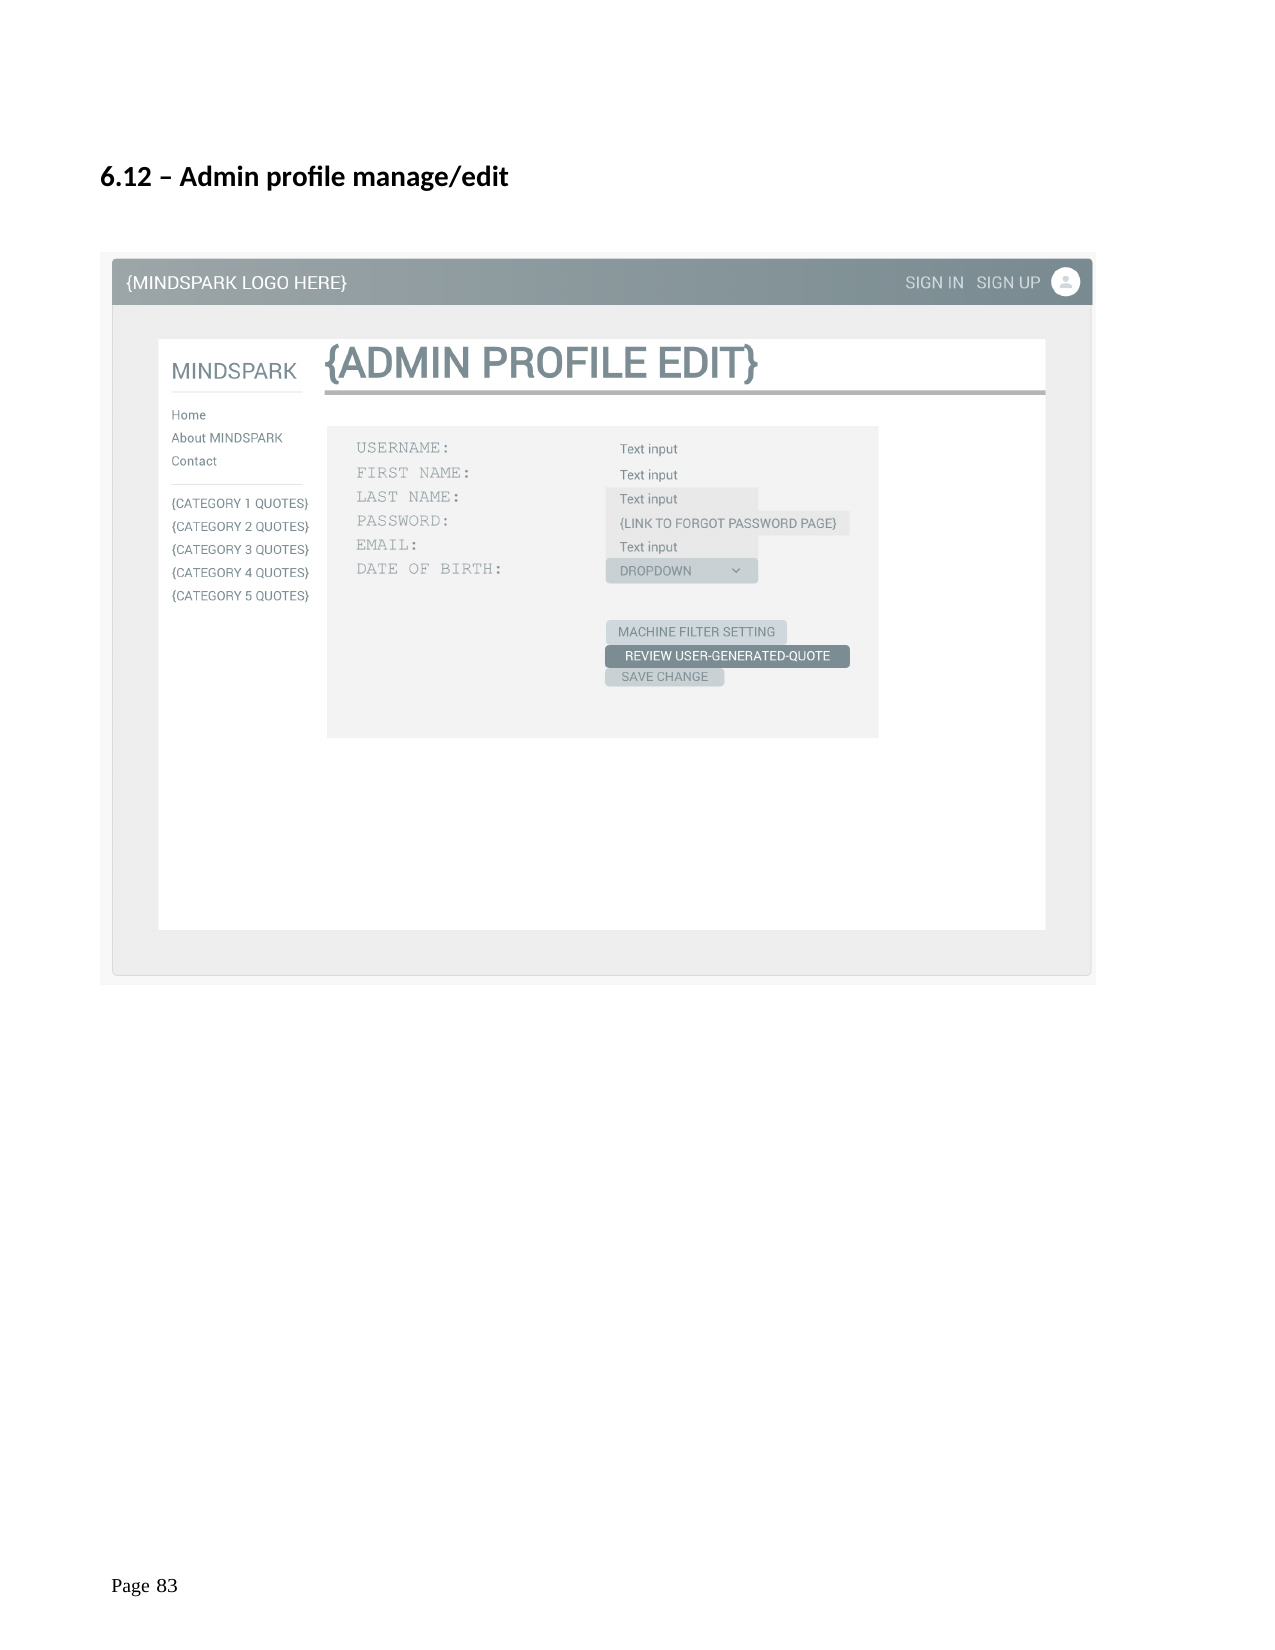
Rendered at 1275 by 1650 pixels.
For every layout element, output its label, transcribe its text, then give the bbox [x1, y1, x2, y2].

picture [99, 252, 1097, 985]
subtitle 6.12 – Admin profile manage/edit [100, 158, 1175, 194]
